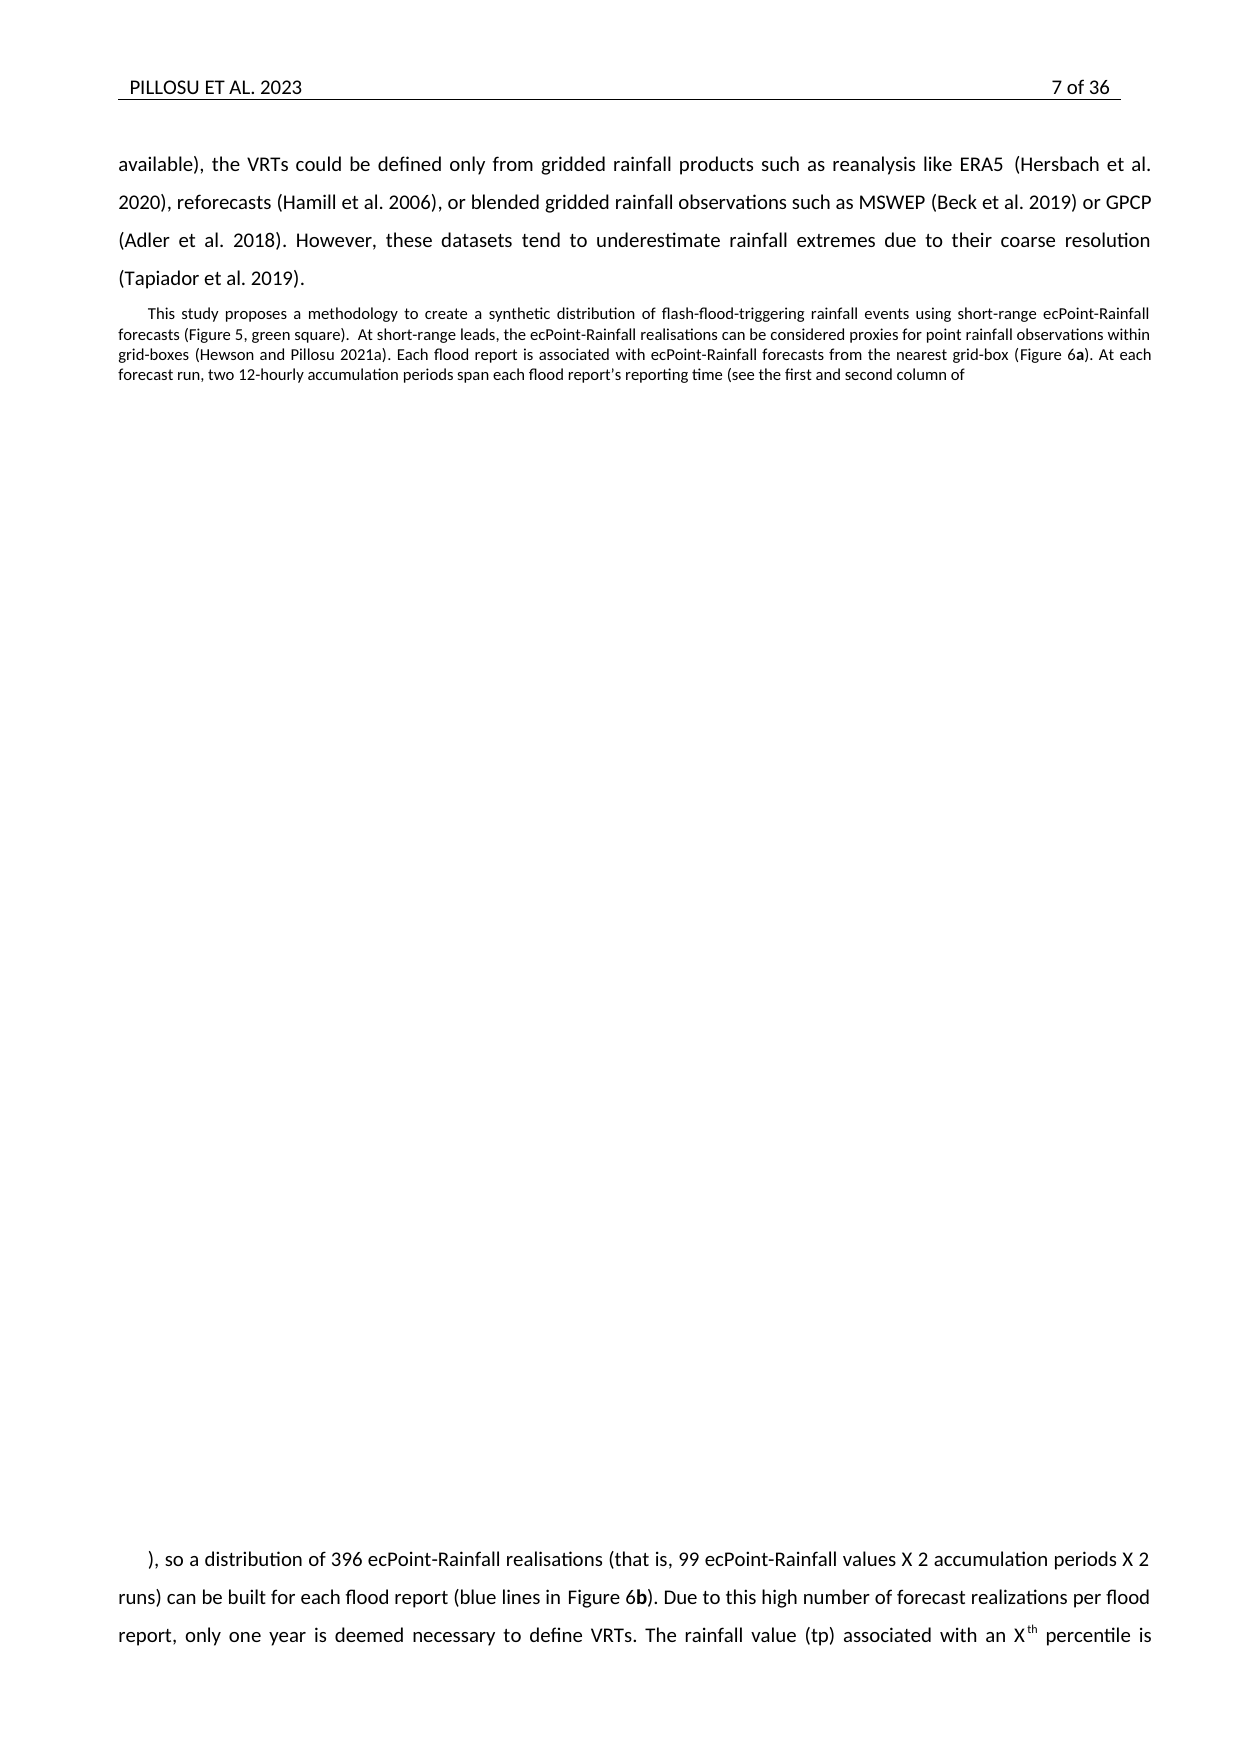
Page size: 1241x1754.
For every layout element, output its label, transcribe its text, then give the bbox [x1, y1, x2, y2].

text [118, 151, 1152, 291]
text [118, 1546, 1152, 1647]
text This study proposes a methodology to create a synthetic distribution of flash-flood-triggering rainfall events using short-range ecPoint-Rainfall forecasts (Figure 5, green square). At short-range leads, the ecPoint-Rainfall realisations can be considered proxies for point rainfall observations within grid-boxes . Each flood report is associated with ecPoint-Rainfall forecasts from the nearest grid-box (Figure 6a). At each forecast run, two 12-hourly accumulation periods span each flood report’s reporting time (see the first and second column of [118, 304, 1152, 385]
